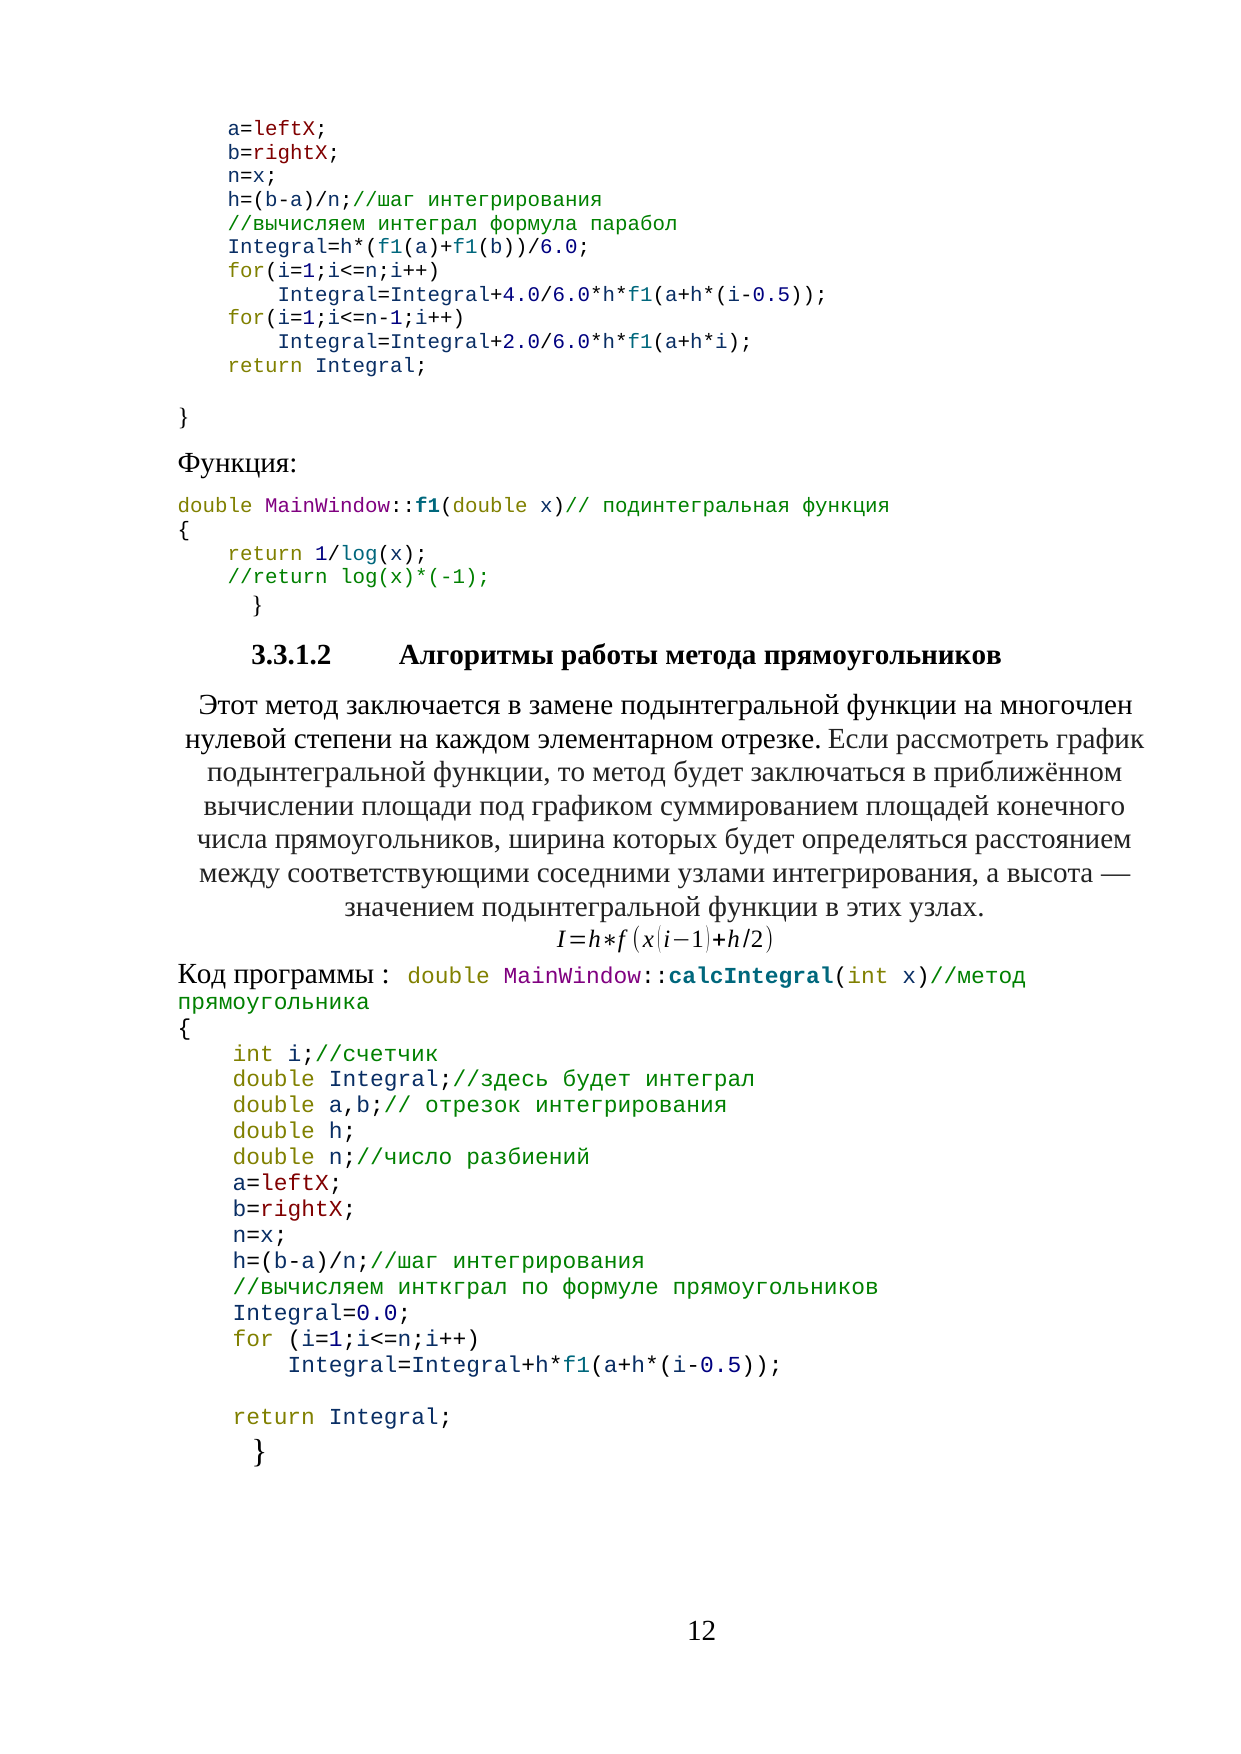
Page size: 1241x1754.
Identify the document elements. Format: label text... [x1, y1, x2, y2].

text Integral=0.0; [177, 1301, 1152, 1327]
text a=leftX; [177, 118, 1152, 142]
text //вычисляем интеграл формула парабол [177, 213, 1152, 236]
text return 1/log(x); [177, 543, 1152, 566]
text //return log(x)*(-1); [177, 566, 1152, 590]
text Integral=h*(f1(a)+f1(b))/6.0; [177, 236, 1152, 260]
text int i;//счетчик [177, 1042, 1152, 1068]
text } [177, 590, 1152, 619]
text for(i=1;i<=n-1;i++) [177, 307, 1152, 331]
text double MainWindow::f1(double x)// подинтегральная функция [177, 495, 1152, 519]
text for (i=1;i<=n;i++) [177, 1327, 1152, 1353]
text } [177, 402, 1152, 431]
text a=leftX; [177, 1172, 1152, 1197]
text double a,b;// отрезок интегрирования [177, 1094, 1152, 1120]
text b=rightX; [177, 142, 1152, 165]
text n=x; [177, 1223, 1152, 1249]
text { [177, 1016, 1152, 1042]
text h=(b-a)/n;//шаг интегрирования [177, 189, 1152, 213]
text double h; [177, 1120, 1152, 1146]
text Integral=Integral+h*f1(a+h*(i-0.5)); [177, 1353, 1152, 1379]
text return Integral; [177, 354, 1152, 378]
text return Integral; [177, 1405, 1152, 1431]
text for(i=1;i<=n;i++) [177, 260, 1152, 284]
subtitle Алгоритмы работы метода прямоугольников [177, 637, 1152, 671]
text Integral=Integral+2.0/6.0*h*f1(a+h*i); [177, 331, 1152, 354]
text Этот метод заключается в замене подынтегральной функции на многочлен нулевой степени на каждом элементарном отрезке. Если рассмотреть график подынтегральной функции, то метод будет заключаться в приближённом вычислении площади под графиком суммированием площадей конечного числа прямоугольников, ширина которых будет определяться расстоянием между соответствующими соседними узлами интегрирования, а высота — значением подынтегральной функции в этих узлах. [177, 687, 1152, 922]
text } [177, 1431, 1152, 1469]
text Integral=Integral+4.0/6.0*h*f1(a+h*(i-0.5)); [177, 284, 1152, 307]
text h=(b-a)/n;//шаг интегрирования [177, 1249, 1152, 1275]
text double n;//число разбиений [177, 1146, 1152, 1172]
text Код программы : double MainWindow::calcIntegral(int x)//метод прямоугольника [177, 956, 1152, 1016]
text //вычисляем инткграл по формуле прямоугольников [177, 1275, 1152, 1301]
text b=rightX; [177, 1197, 1152, 1223]
text Функция: [177, 445, 1152, 478]
text n=x; [177, 165, 1152, 189]
text { [177, 519, 1152, 543]
text double Integral;//здесь будет интеграл [177, 1068, 1152, 1094]
